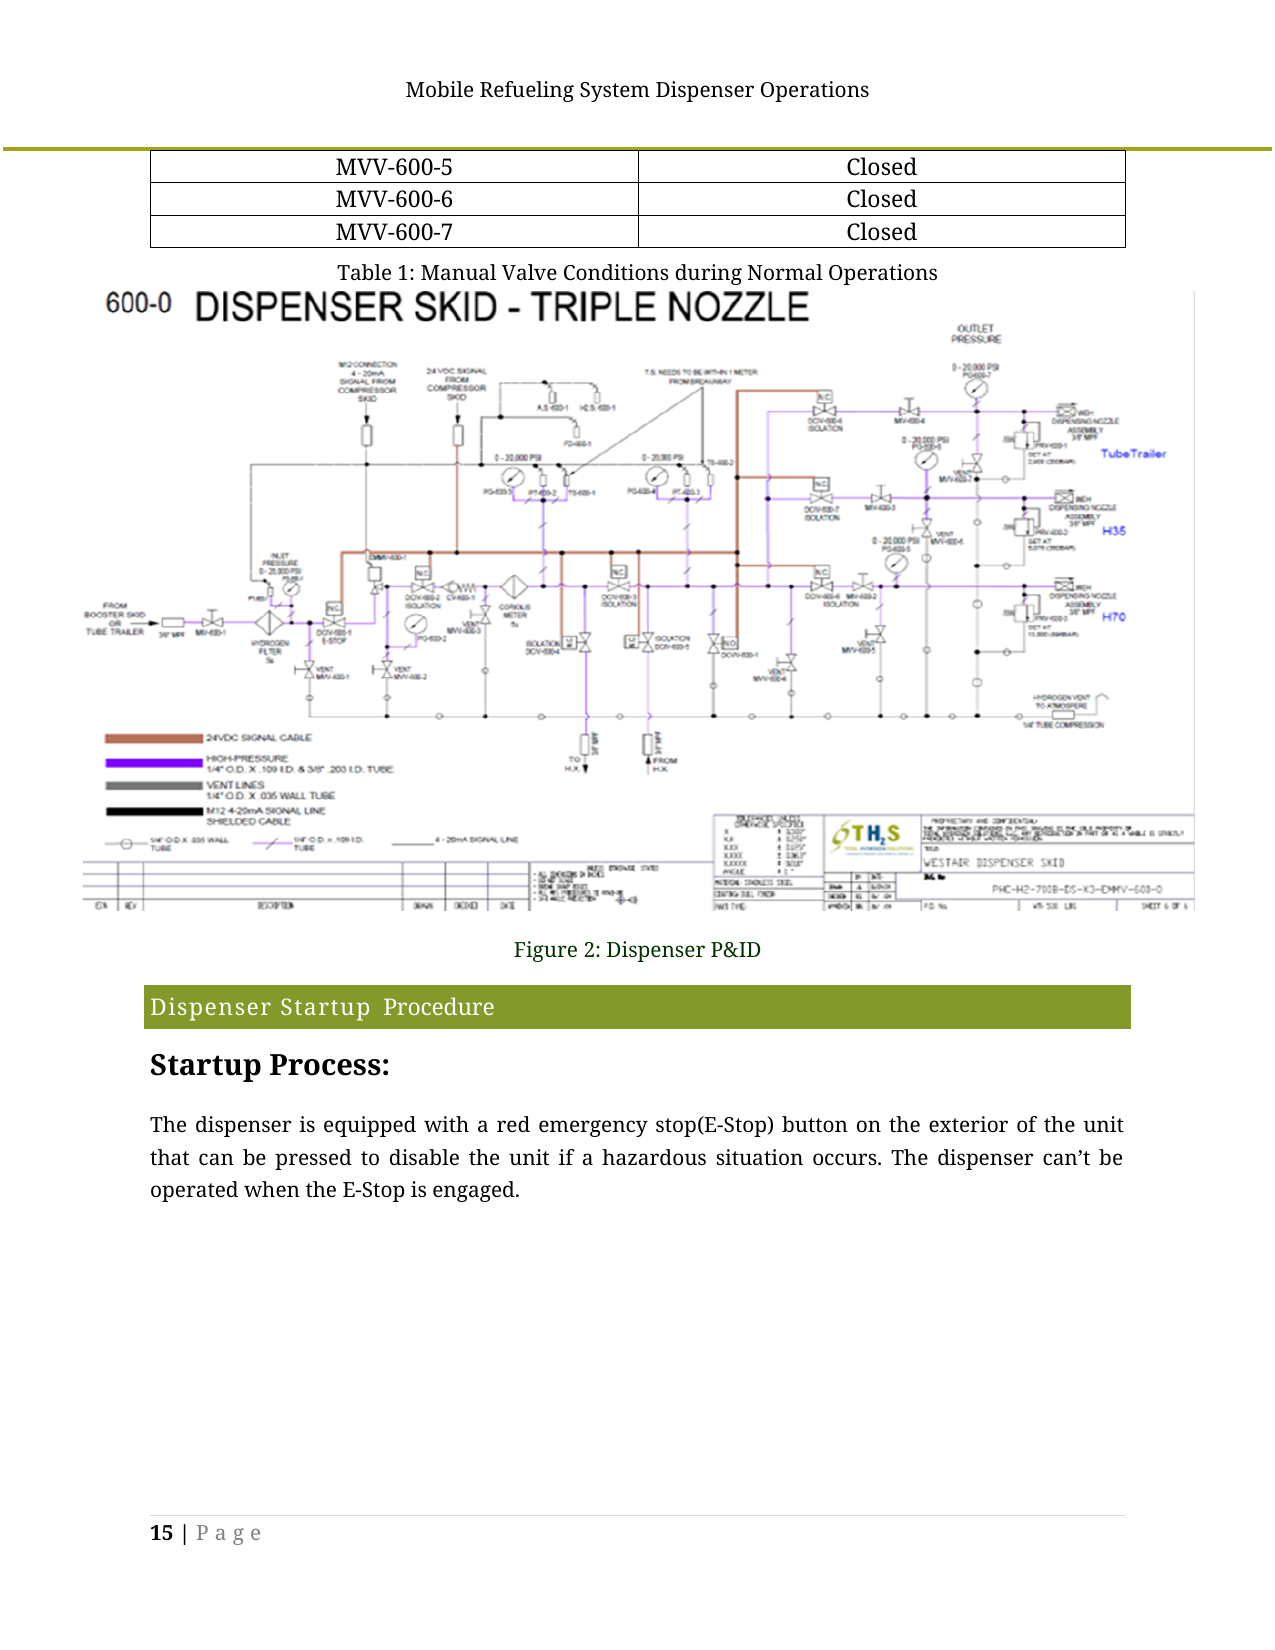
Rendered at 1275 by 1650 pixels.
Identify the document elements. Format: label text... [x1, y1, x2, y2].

picture [82, 291, 1195, 911]
table_cell Closed [639, 216, 1125, 247]
table_cell MVV-600-7 [151, 216, 638, 247]
text The dispenser is equipped with a red emergency stop(E-Stop) button on the exterior of the unit that can be pressed to disable the unit if a hazardous situation occurs. The dispenser can’t be operated when the E-Stop is engaged. [150, 1110, 1125, 1204]
table_cell MVV-600-5 [151, 151, 638, 182]
text Figure 2: Dispenser P&ID [150, 911, 1125, 964]
text Table 1: Manual Valve Conditions during Normal Operations [150, 258, 1125, 287]
subtitle Dispenser Startup Procedure [150, 991, 1125, 1022]
table_cell Closed [639, 183, 1125, 214]
text Startup Process: [150, 1044, 1125, 1083]
table_cell MVV-600-6 [151, 183, 638, 214]
table_cell Closed [639, 151, 1125, 182]
